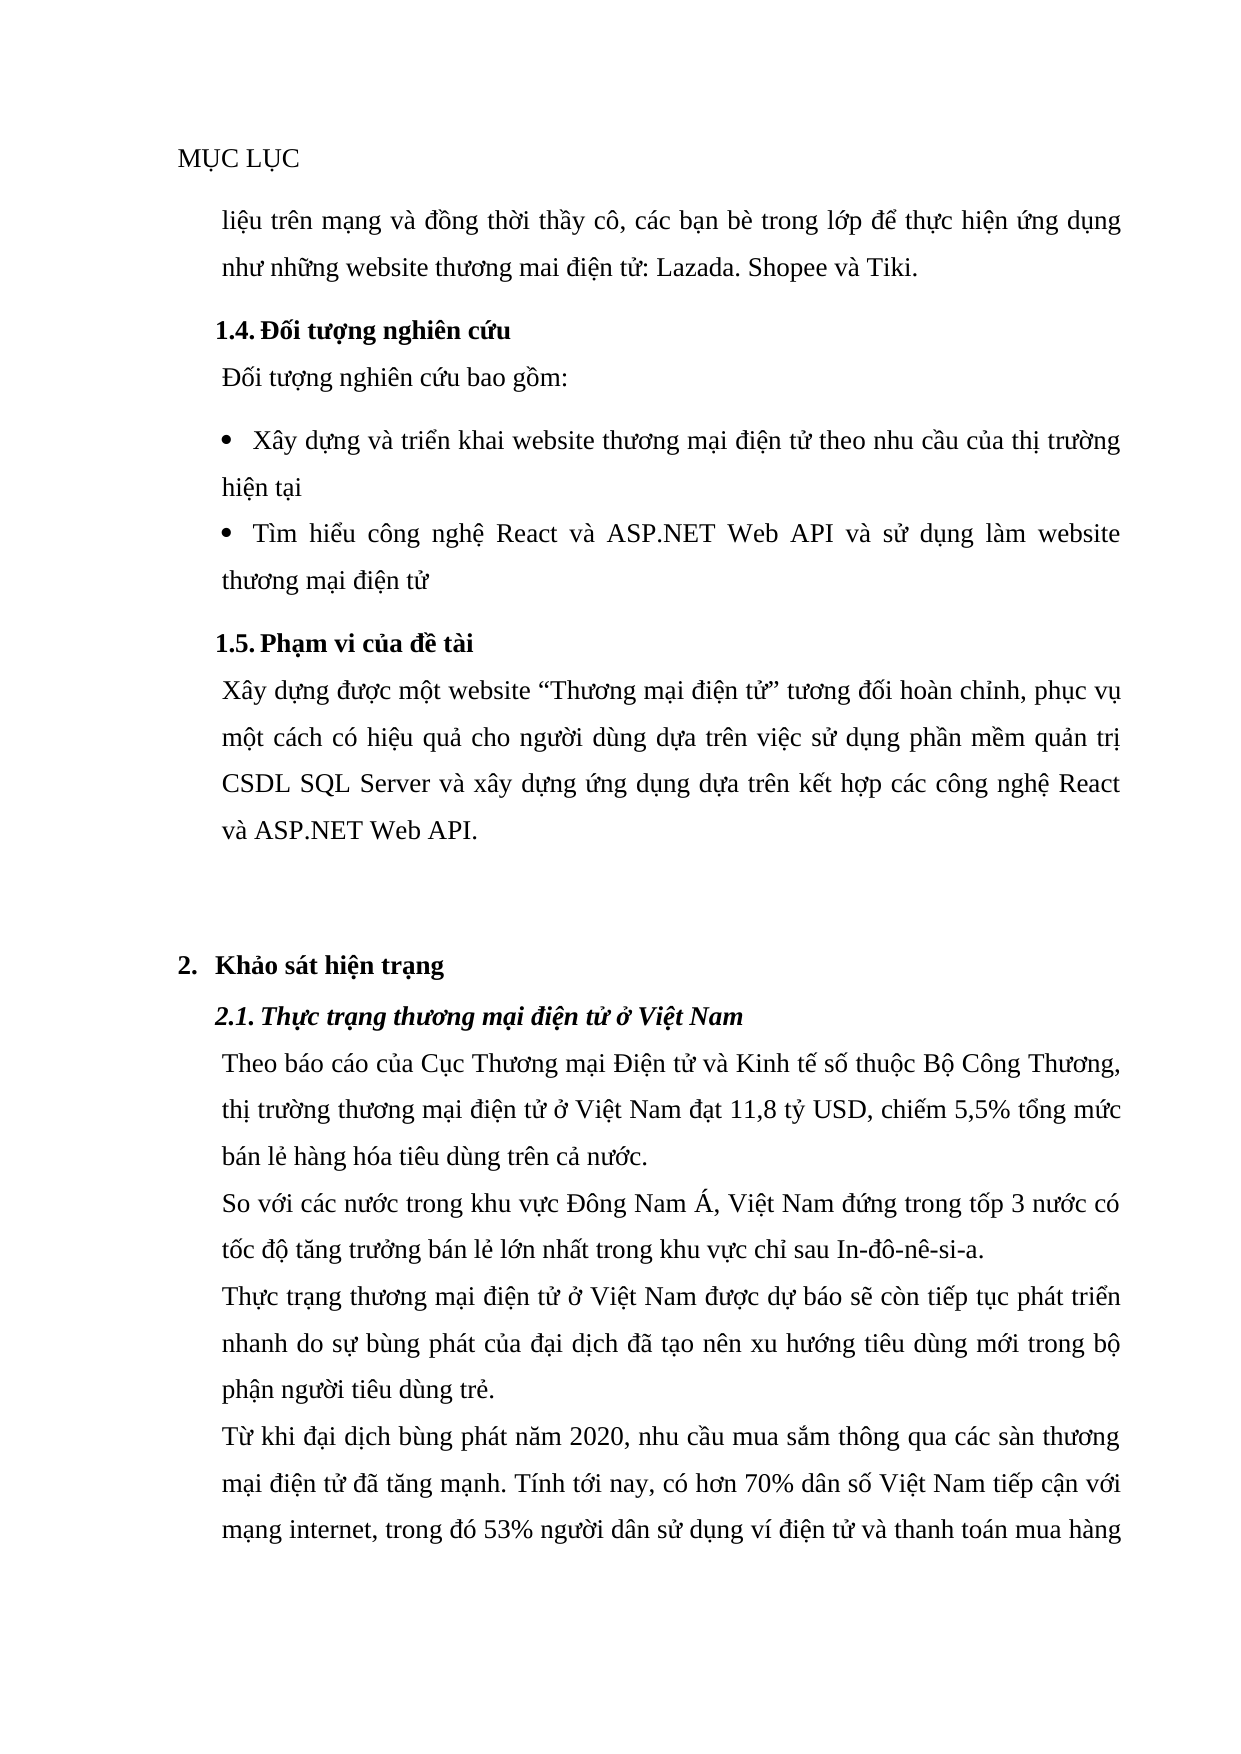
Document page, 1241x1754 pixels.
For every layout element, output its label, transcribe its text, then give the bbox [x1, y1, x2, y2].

list So với các nước trong khu vực Đông Nam Á, Việt Nam đứng trong tốp 3 nước có tốc độ tăng trưởng bán lẻ lớn nhất trong khu vực chỉ sau In-đô-nê-si-a. [222, 1187, 1122, 1264]
subtitle Khảo sát hiện trạng [177, 949, 1122, 980]
list Theo báo cáo của Cục Thương mại Điện tử và Kinh tế số thuộc Bộ Công Thương, thị trường thương mại điện tử ở Việt Nam đạt 11,8 tỷ USD, chiếm 5,5% tổng mức bán lẻ hàng hóa tiêu dùng trên cả nước. [222, 1047, 1122, 1171]
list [222, 1420, 1122, 1544]
subtitle Thực trạng thương mại điện tử ở Việt Nam [215, 1000, 1122, 1031]
subtitle Đối tượng nghiên cứu [215, 314, 1122, 345]
text Xây dựng được một website “Thương mại điện tử” tương đối hoàn chỉnh, phục vụ một cách có hiệu quả cho người dùng dựa trên việc sử dụng phần mềm quản trị CSDL SQL Server và xây dựng ứng dụng dựa trên kết hợp các công nghệ React và ASP.NET Web API. [222, 674, 1122, 845]
text Đối tượng nghiên cứu bao gồm: [222, 361, 1122, 392]
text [222, 204, 1122, 282]
subtitle Phạm vi của đề tài [215, 628, 1122, 659]
list Xây dựng và triển khai website thương mại điện tử theo nhu cầu của thị trường hiện tại [222, 424, 1122, 502]
list Tìm hiểu công nghệ React và ASP.NET Web API và sử dụng làm website thương mại điện tử [222, 517, 1122, 595]
list Thực trạng thương mại điện tử ở Việt Nam được dự báo sẽ còn tiếp tục phát triển nhanh do sự bùng phát của đại dịch đã tạo nên xu hướng tiêu dùng mới trong bộ phận người tiêu dùng trẻ. [222, 1280, 1122, 1404]
